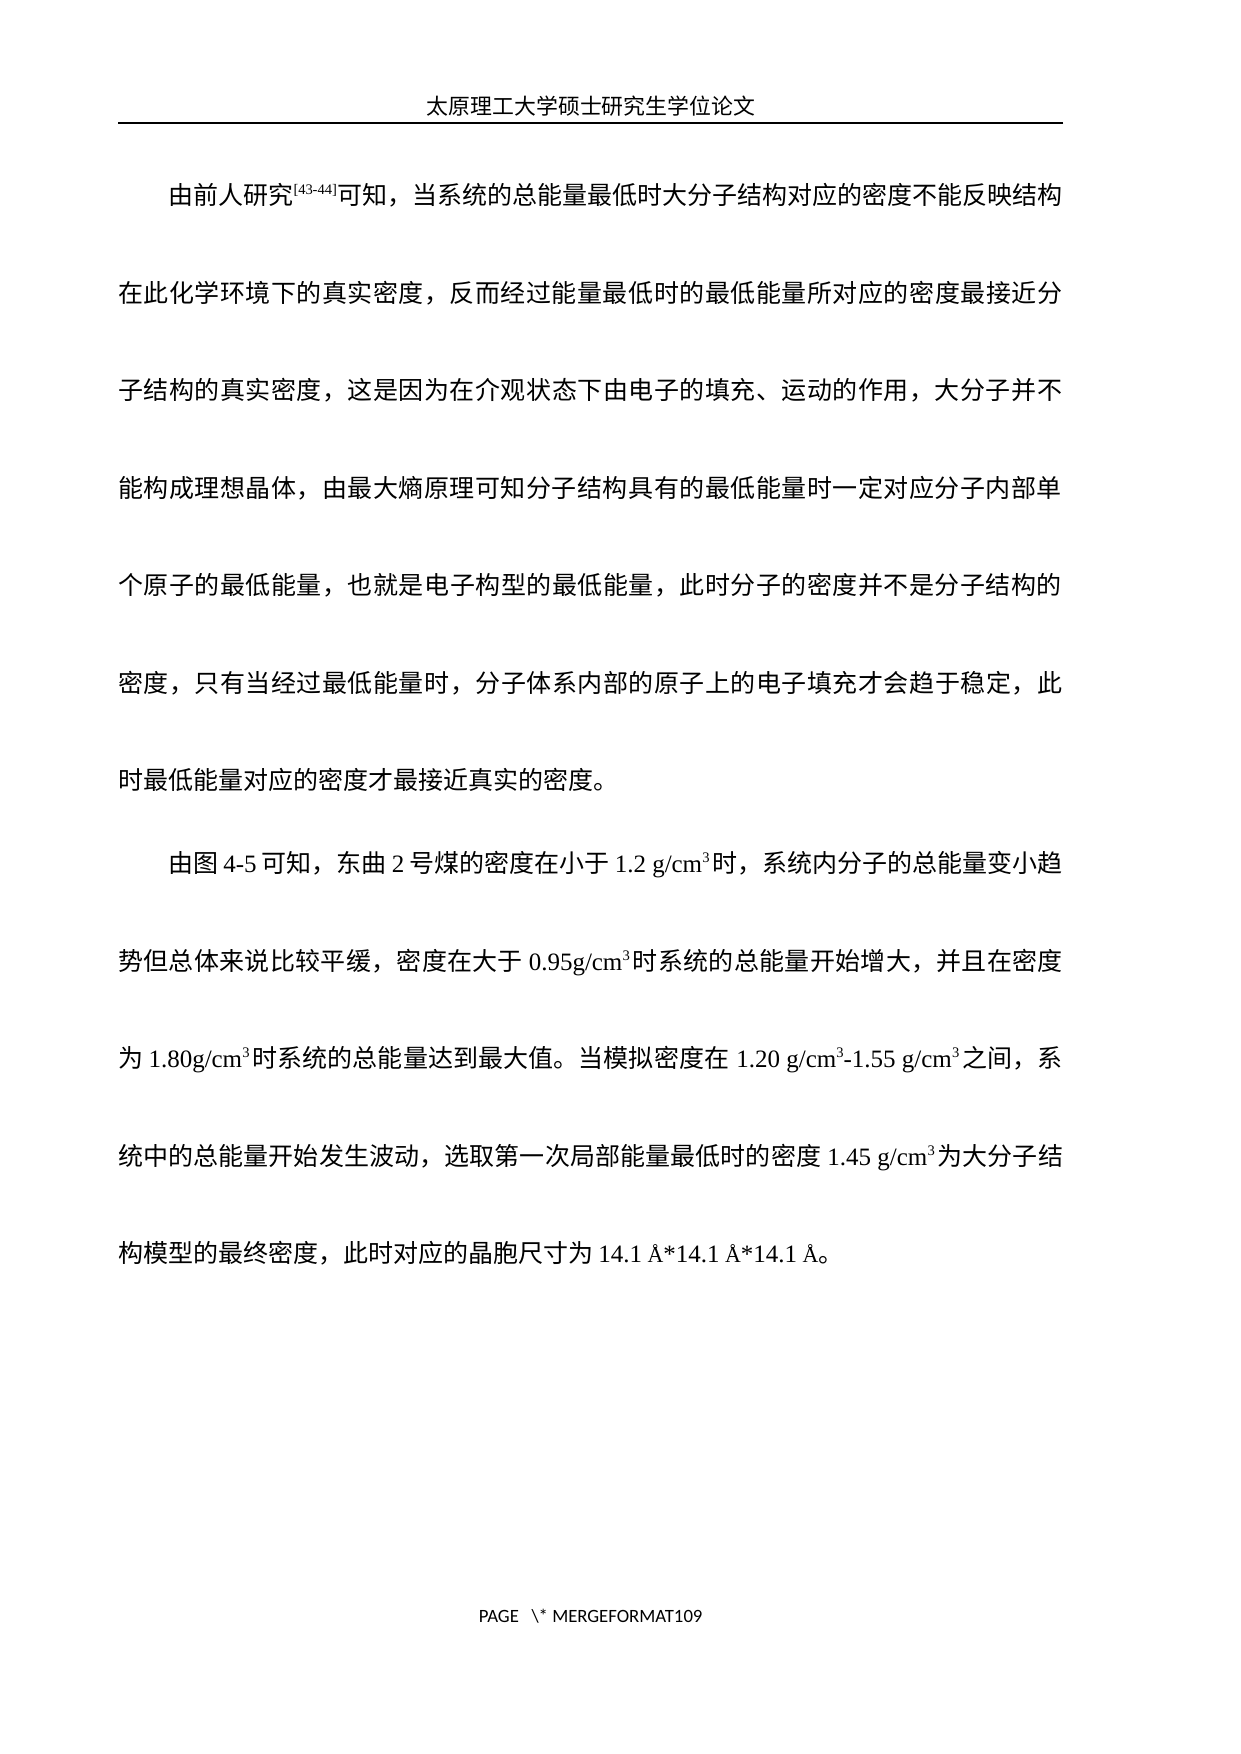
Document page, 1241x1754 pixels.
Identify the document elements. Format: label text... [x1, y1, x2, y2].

text 由图4-5可知，东曲2号煤的密度在小于1.2 g/cm3时，系统内分子的总能量变小趋势但总体来说比较平缓，密度在大于0.95g/cm3时系统的总能量开始增大，并且在密度为1.80g/cm3时系统的总能量达到最大值。当模拟密度在1.20 g/cm3-1.55 g/cm3之间，系统中的总能量开始发生波动，选取第一次局部能量最低时的密度1.45 g/cm3为大分子结构模型的最终密度，此时对应的晶胞尺寸为14.1 Å*14.1 Å*14.1 Å。 [118, 829, 1063, 1284]
text 由前人研究[43-44]可知，当系统的总能量最低时大分子结构对应的密度不能反映结构在此化学环境下的真实密度，反而经过能量最低时的最低能量所对应的密度最接近分子结构的真实密度，这是因为在介观状态下由电子的填充、运动的作用，大分子并不能构成理想晶体，由最大熵原理可知分子结构具有的最低能量时一定对应分子内部单个原子的最低能量，也就是电子构型的最低能量，此时分子的密度并不是分子结构的密度，只有当经过最低能量时，分子体系内部的原子上的电子填充才会趋于稳定，此时最低能量对应的密度才最接近真实的密度。 [118, 161, 1063, 811]
